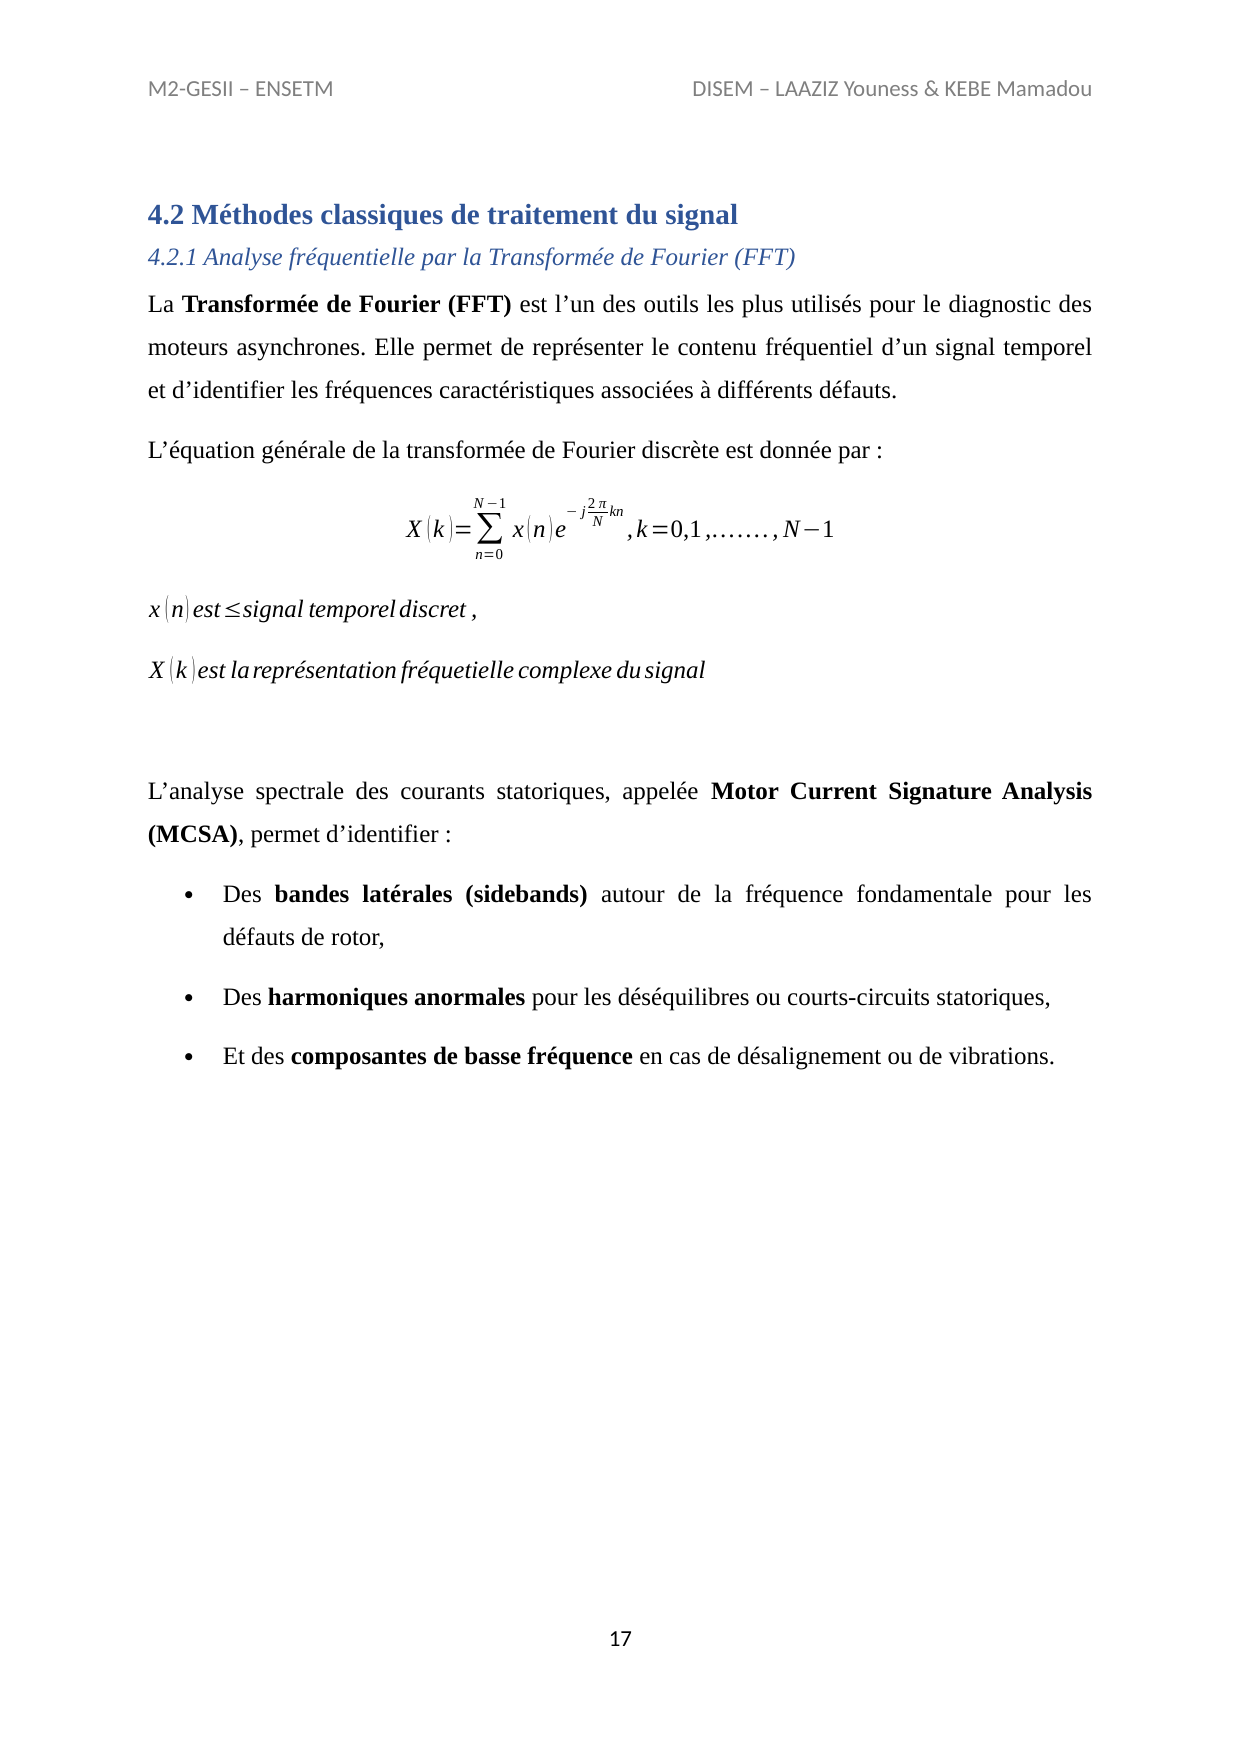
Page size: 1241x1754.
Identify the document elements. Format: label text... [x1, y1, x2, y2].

list Des harmoniques anormales pour les déséquilibres ou courts-circuits statoriques, [185, 982, 1093, 1010]
list Des bandes latérales (sidebands) autour de la fréquence fondamentale pour les défauts de rotor, [185, 879, 1093, 951]
text L’équation générale de la transformée de Fourier discrète est donnée par : [148, 435, 1093, 464]
subtitle 4.2.1 Analyse fréquentielle par la Transformée de Fourier (FFT) [148, 242, 1093, 270]
list Et des composantes de basse fréquence en cas de désalignement ou de vibrations. [185, 1041, 1093, 1070]
text L’analyse spectrale des courants statoriques, appelée Motor Current Signature Analysis (MCSA), permet d’identifier : [148, 776, 1093, 848]
text La Transformée de Fourier (FFT) est l’un des outils les plus utilisés pour le diagnostic des moteurs asynchrones. Elle permet de représenter le contenu fréquentiel d’un signal temporel et d’identifier les fréquences caractéristiques associées à différents défauts. [148, 289, 1093, 404]
subtitle 4.2 Méthodes classiques de traitement du signal [148, 197, 1093, 231]
